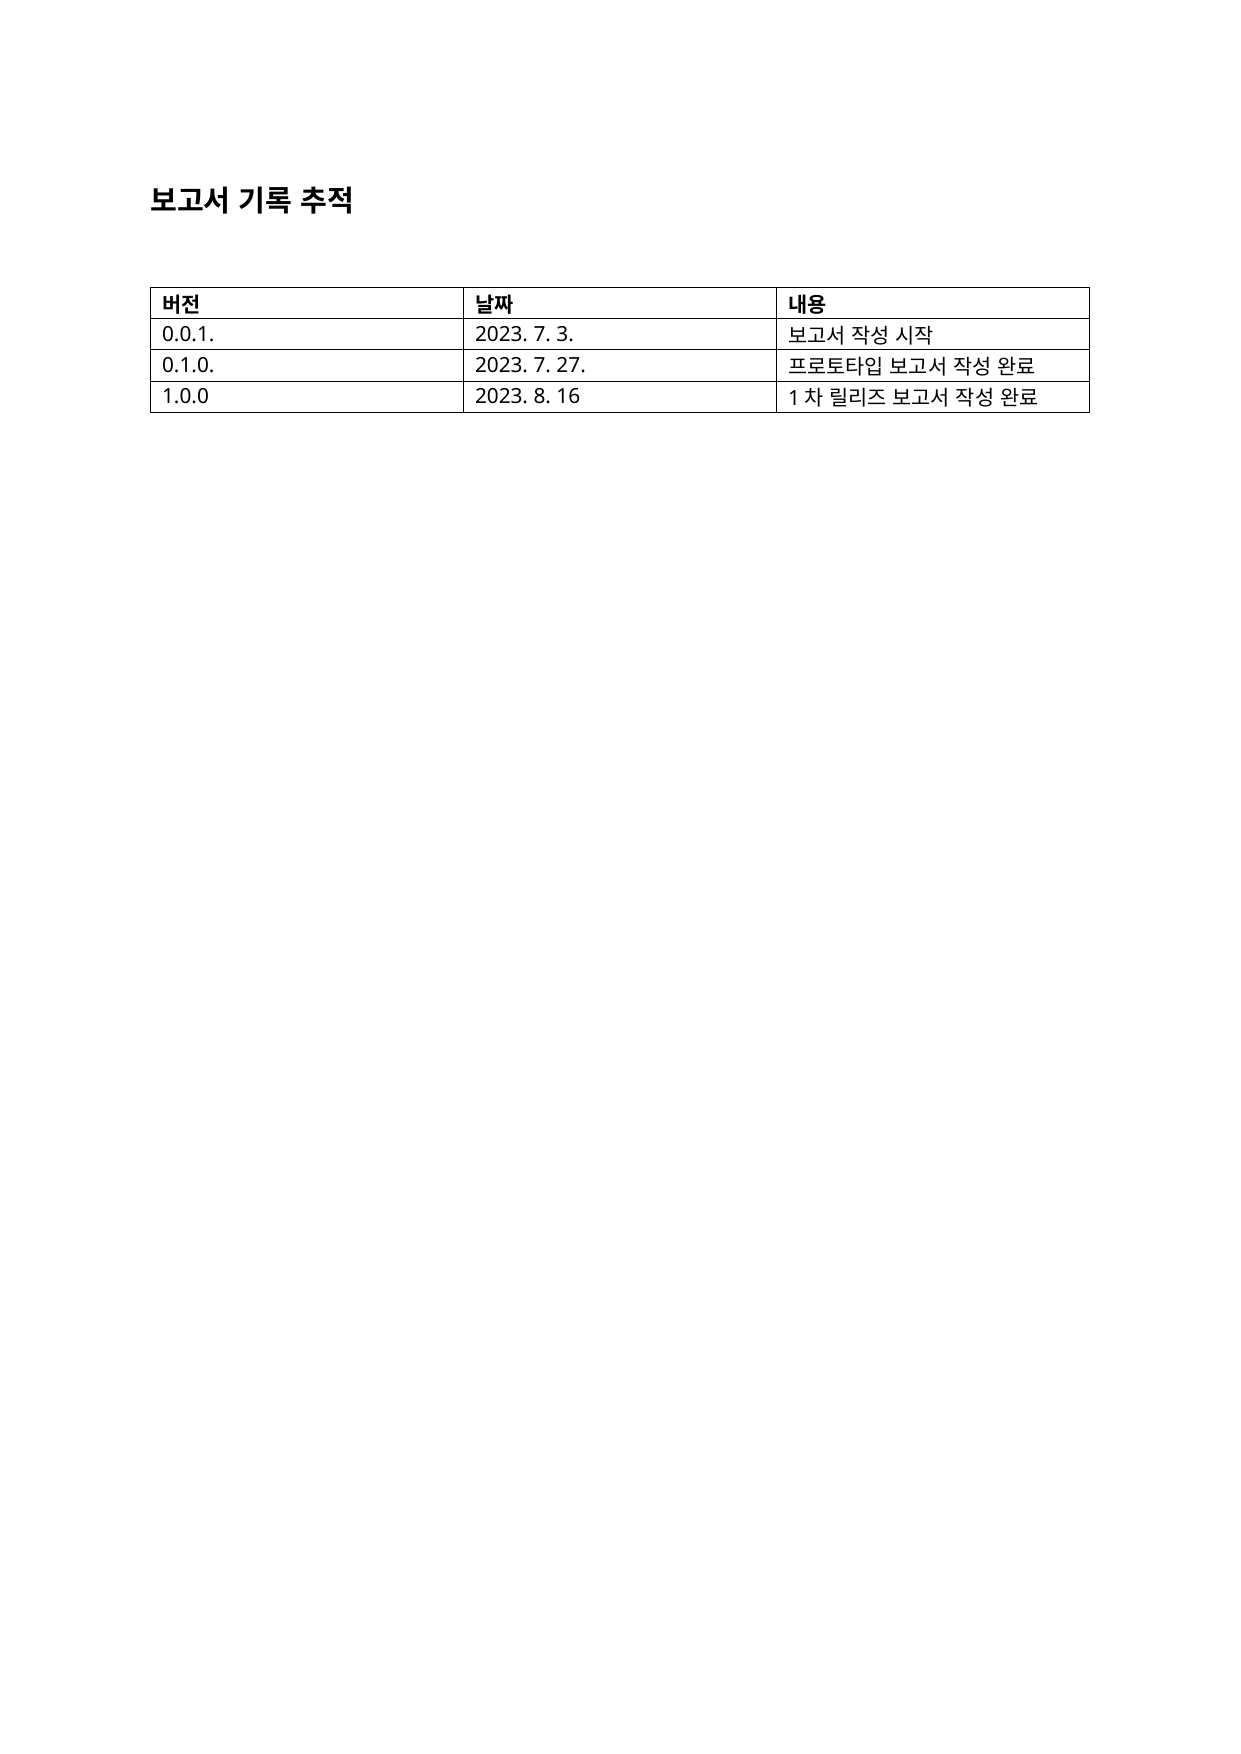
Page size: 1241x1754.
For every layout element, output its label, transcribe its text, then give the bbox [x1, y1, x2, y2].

text 보고서 기록 추적 [150, 177, 1090, 219]
table_cell 프로토타입 보고서 작성 완료 [777, 350, 1089, 381]
table_cell 0.1.0. [151, 350, 463, 381]
table_header 날짜 [464, 288, 776, 318]
table_cell 2023. 7. 3. [464, 319, 776, 349]
table_cell 0.0.1. [151, 319, 463, 349]
table_cell 1.0.0 [151, 382, 463, 412]
table_cell 2023. 8. 16 [464, 382, 776, 412]
table_cell 보고서 작성 시작 [777, 319, 1089, 349]
table_header 버전 [151, 288, 463, 318]
table_header 내용 [777, 288, 1089, 318]
table_cell 2023. 7. 27. [464, 350, 776, 381]
table_cell 1차 릴리즈 보고서 작성 완료 [777, 382, 1089, 412]
